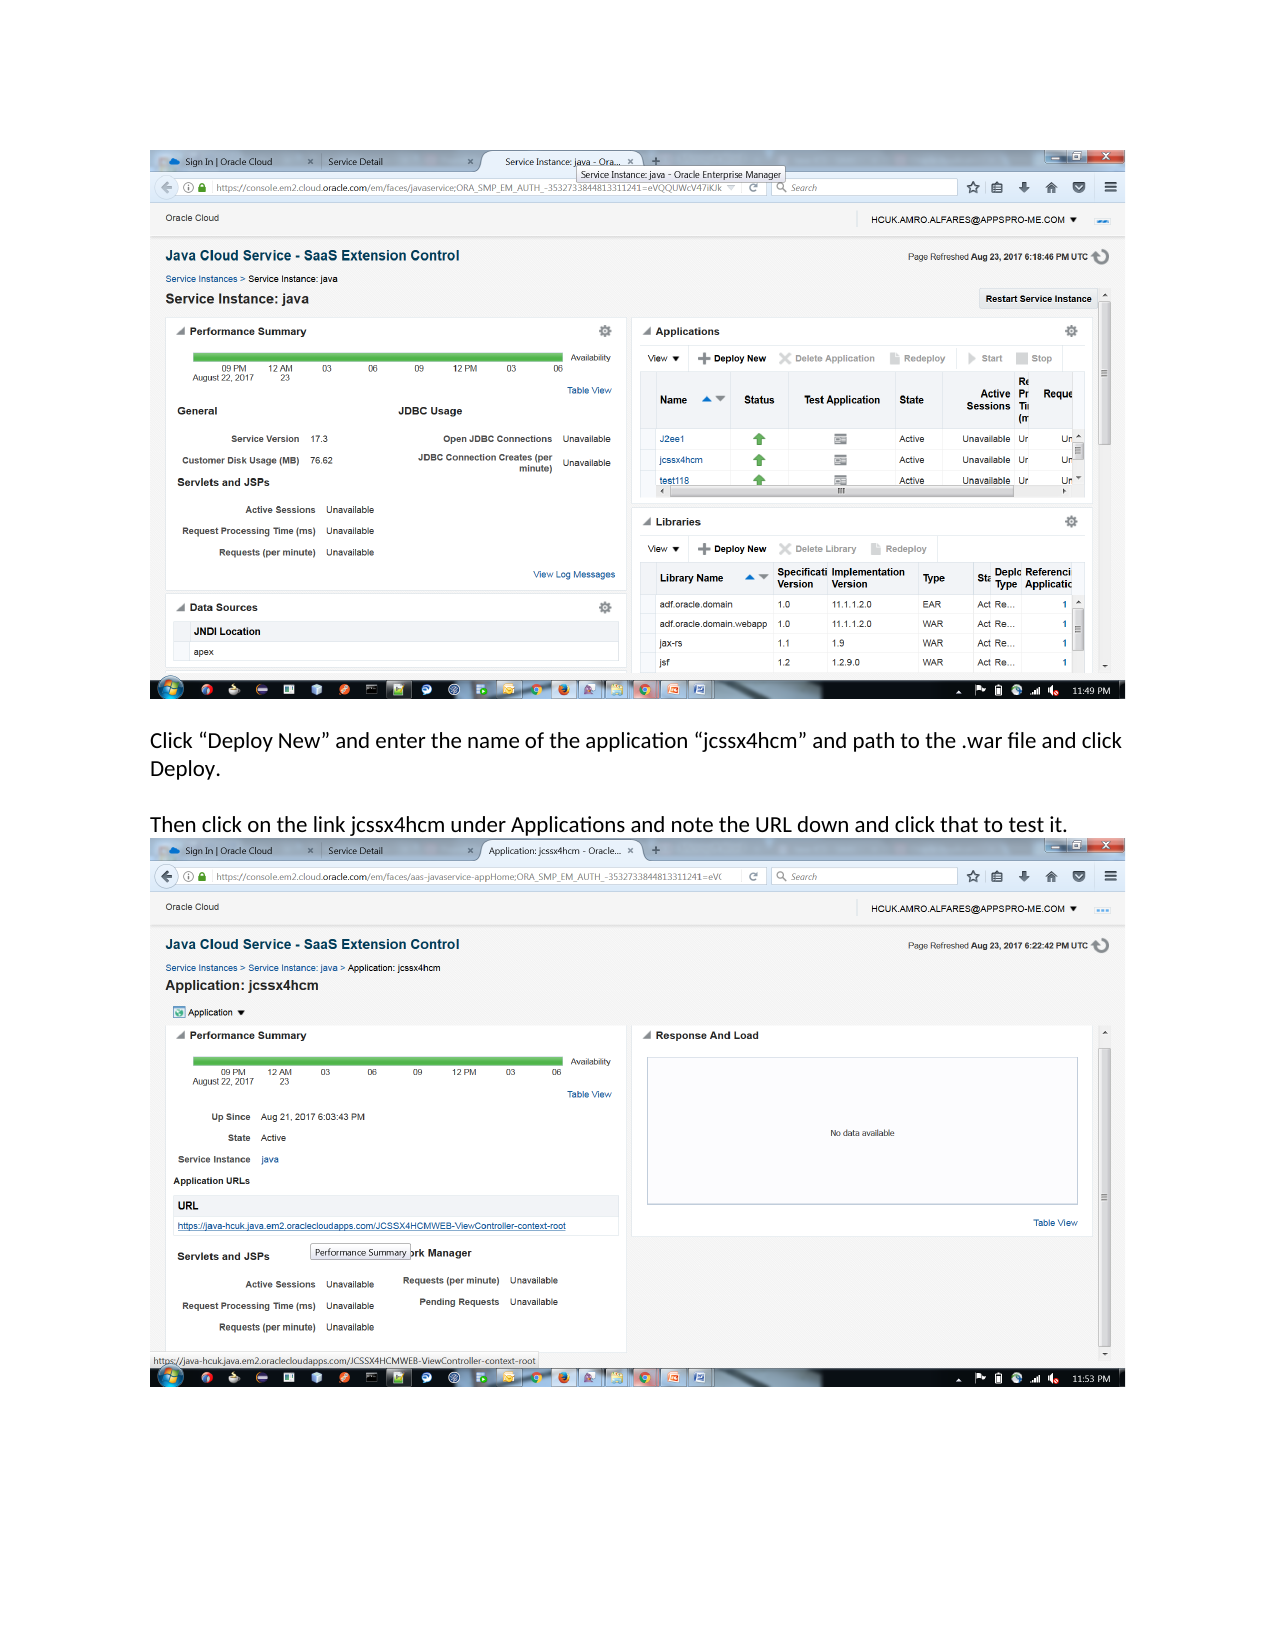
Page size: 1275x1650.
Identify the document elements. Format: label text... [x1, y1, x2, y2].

text Then click on the link jcssx4hcm under Applications and note the URL down and click that to test it. [150, 811, 1125, 838]
text Click “Deploy New” and enter the name of the application “jcssx4hcm” and path to the .war file and click Deploy. [150, 726, 1125, 782]
picture [150, 838, 1125, 1387]
picture [150, 150, 1125, 699]
